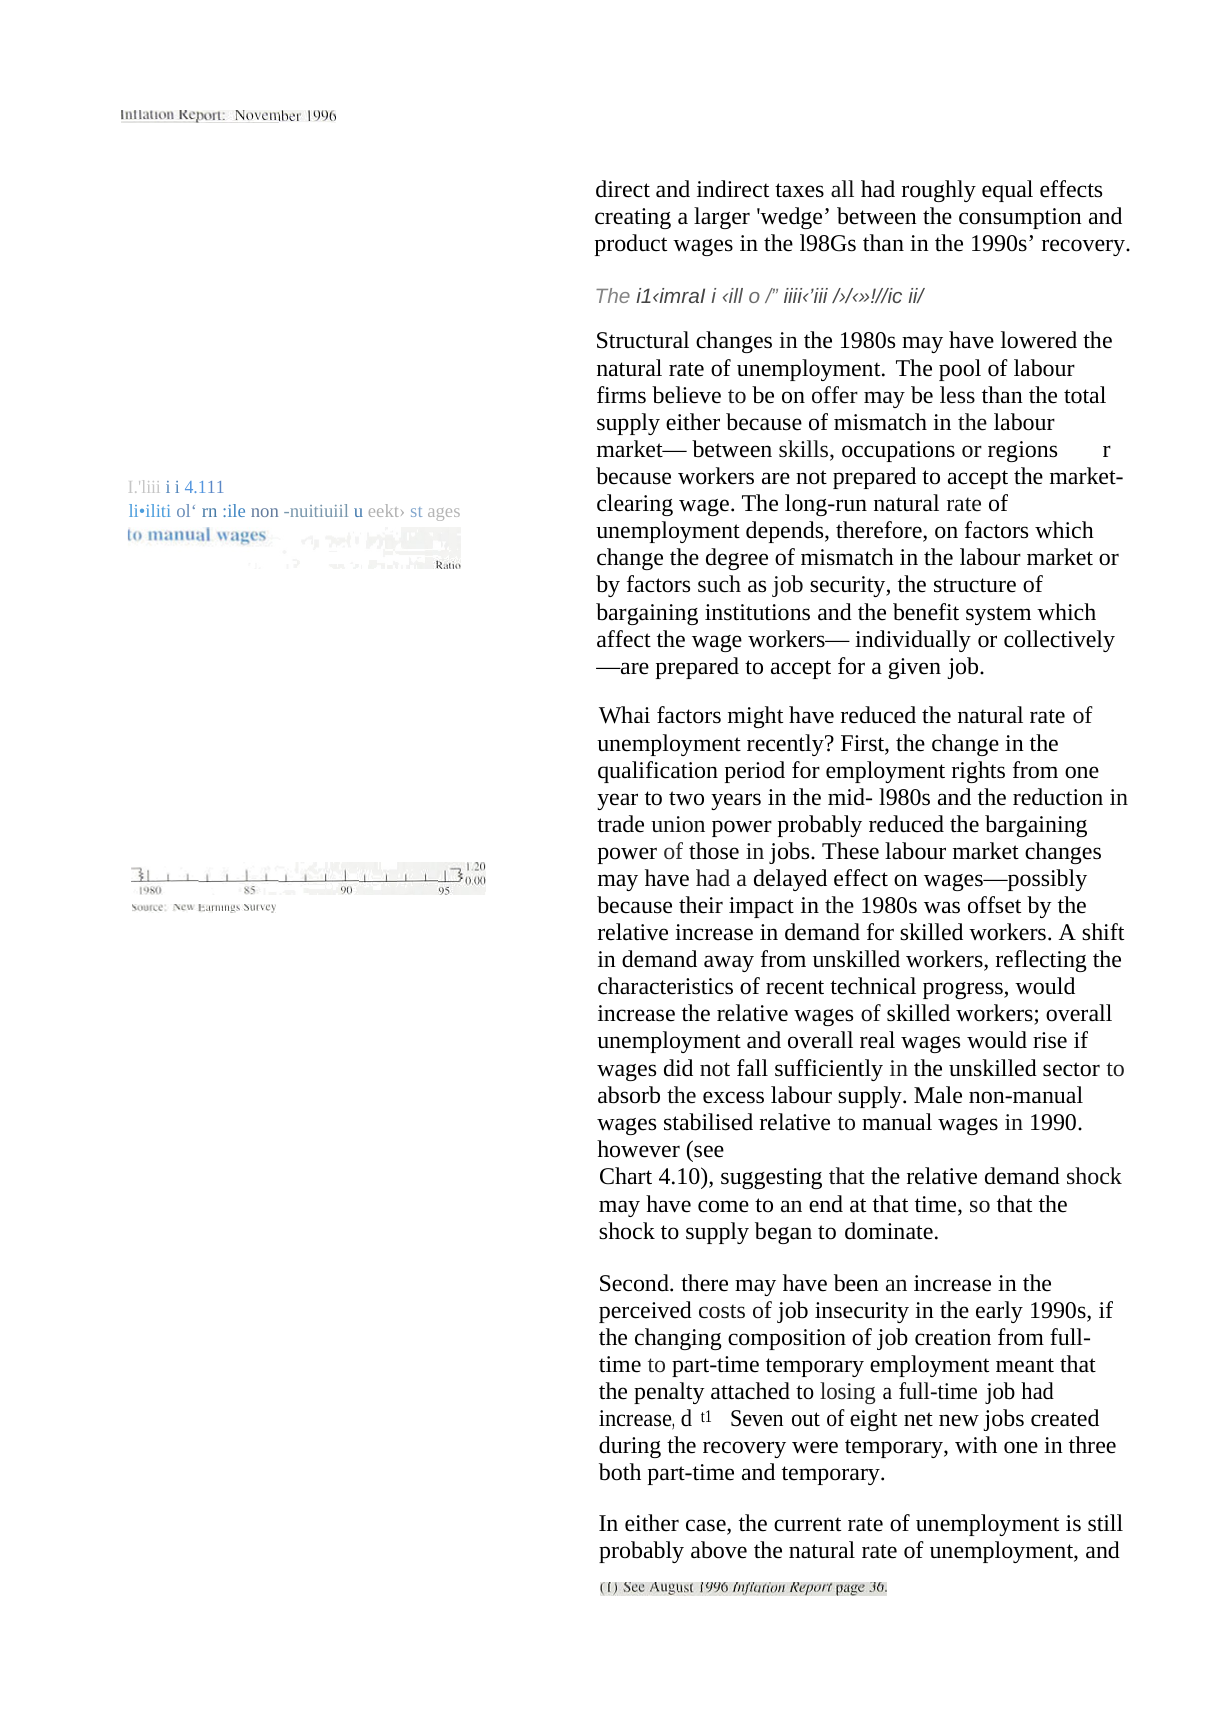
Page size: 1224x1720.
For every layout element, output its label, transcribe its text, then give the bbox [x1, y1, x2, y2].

picture [121, 110, 336, 123]
text I.'liii i i 4.111 [127, 476, 490, 497]
picture [132, 904, 276, 913]
text Second. there may have been an increase in the perceived costs of job insecurity in the early 1990s, if the changing composition of job creation from full-time to part-time temporary employment meant that the penalty attached to losing a full-time job had increase, d t1 Seven out of eight net new jobs created during the recovery were temporary, with one in three both part-time and temporary. [598, 1269, 1130, 1486]
text In either case, the current rate of unemployment is still probably above the natural rate of unemployment, and [598, 1509, 1141, 1563]
text Structural changes in the 1980s may have lowered the natural rate of unemployment. The pool of labour firms believe to be on offer may be less than the total supply either because of mismatch in the labour market— between skills, occupations or regions r because workers are not prepared to accept the market-clearing wage. The long-run natural rate of unemployment depends, therefore, on factors which change the degree of mismatch in the labour market or by factors such as job security, the structure of bargaining institutions and the benefit system which affect the wage workers— individually or collectively—are prepared to accept for a given job. [595, 327, 1126, 679]
text direct and indirect taxes all had roughly equal effects creating a larger 'wedge’ between the consumption and product wages in the l98Gs than in the 1990s’ recovery. [594, 176, 1131, 257]
picture [600, 1582, 887, 1596]
picture [131, 862, 486, 895]
text li•iliti ol‘ rn :ile non -nuitiuiil u eekt› st ages [128, 500, 490, 521]
text The i1‹imraI i ‹ill o /” iiii‹’iii /›/‹»!//ic ii/ [594, 284, 1141, 308]
text Whai factors might have reduced the natural rate of unemployment recently? First, the change in the qualification period for employment rights from one year to two years in the mid- l980s and the reduction in trade union power probably reduced the bargaining power of those in jobs. These labour market changes may have had a delayed effect on wages—possibly because their impact in the 1980s was offset by the relative increase in demand for skilled workers. A shift in demand away from unskilled workers, reflecting the characteristics of recent technical progress, would increase the relative wages of skilled workers; overall unemployment and overall real wages would rise if wages did not fall sufficiently in the unskilled sector to absorb the excess labour supply. Male non-manual wages stabilised relative to manual wages in 1990. however (see [597, 702, 1131, 1162]
text Chart 4.10), suggesting that the relative demand shock may have come to an end at that time, so that the shock to supply began to dominate. [599, 1163, 1125, 1244]
picture [127, 527, 461, 569]
